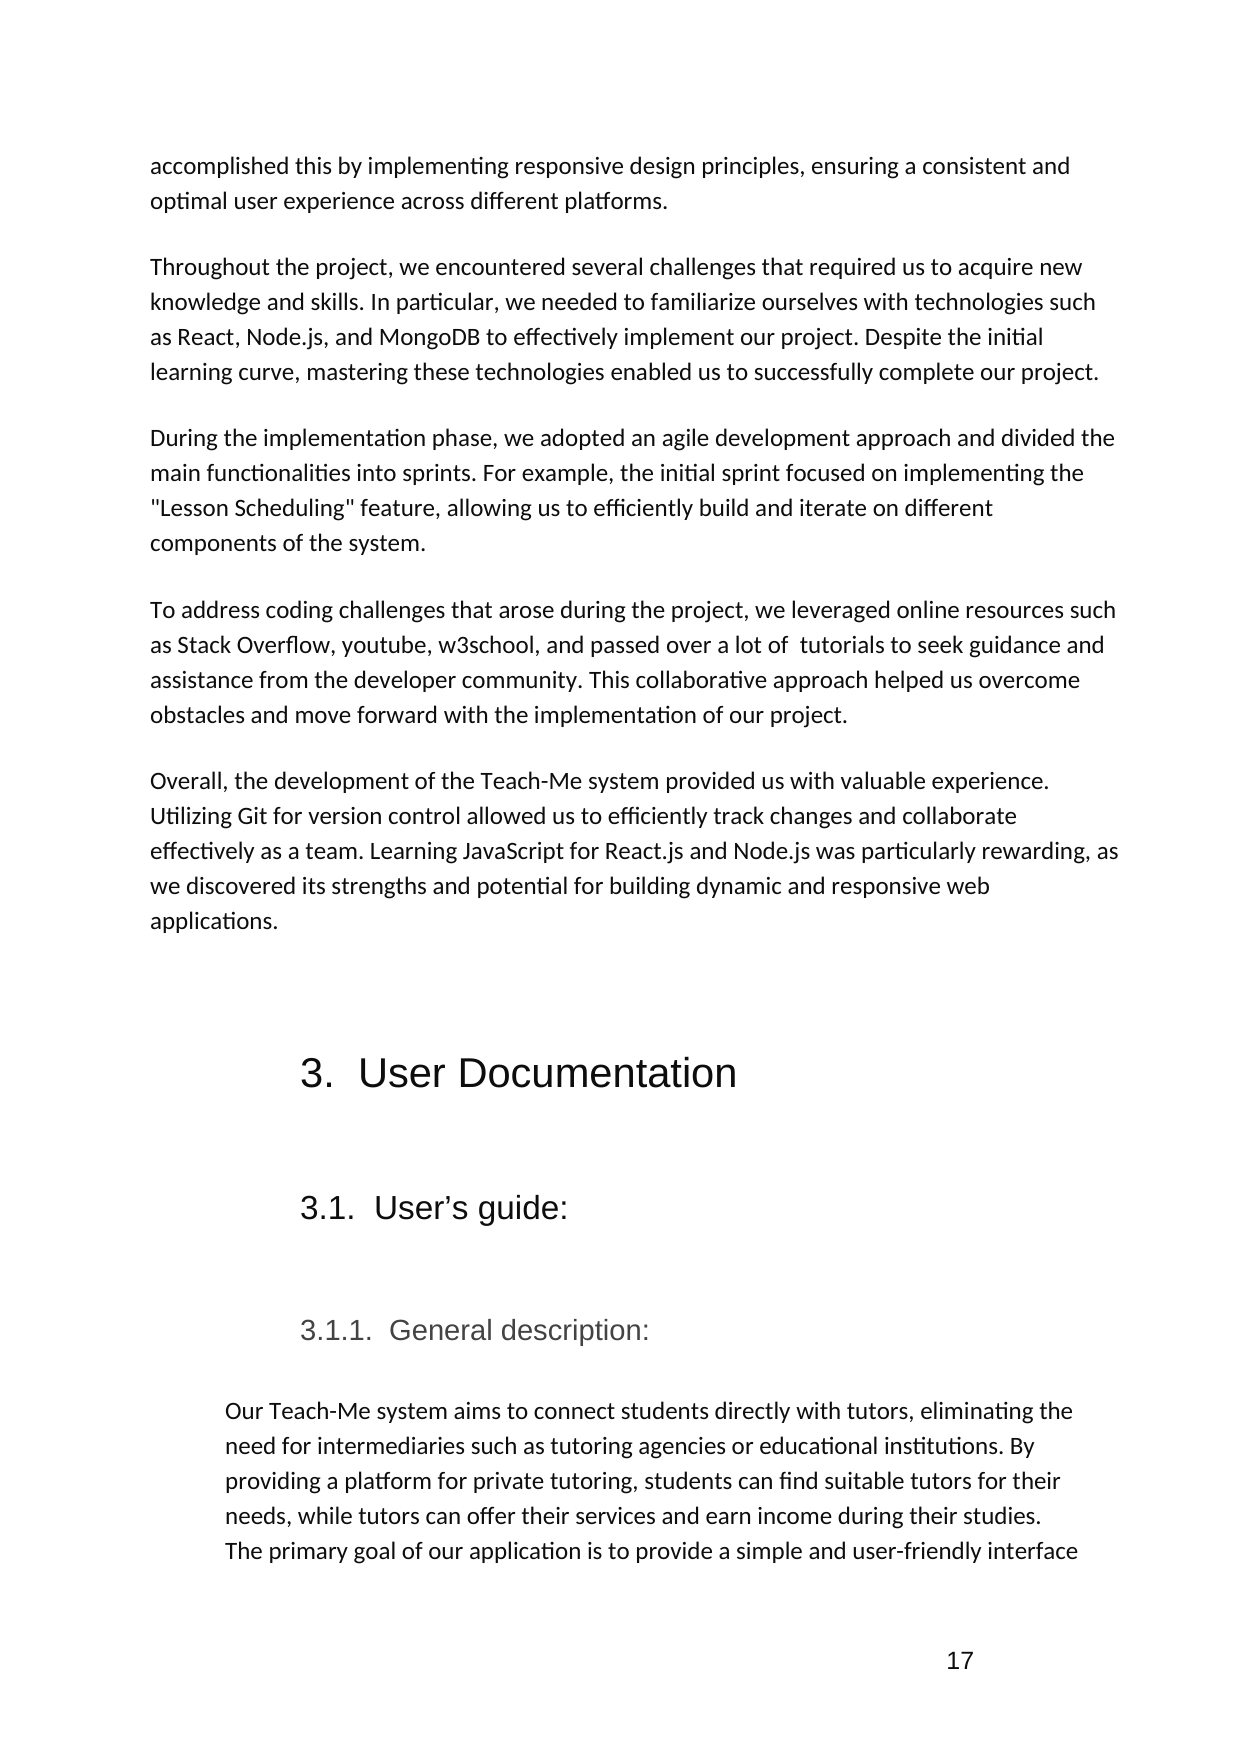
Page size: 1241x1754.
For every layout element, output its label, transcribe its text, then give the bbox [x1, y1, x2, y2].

subtitle 3.1.1. General description: [225, 1313, 1124, 1347]
subtitle 3.1. User’s guide: [225, 1188, 1124, 1226]
text During the implementation phase, we adopted an agile development approach and divided the main functionalities into sprints. For example, the initial sprint focused on implementing the "Lesson Scheduling" feature, allowing us to efficiently build and iterate on different components of the system. [150, 422, 1124, 558]
text need for intermediaries such as tutoring agencies or educational institutions. By [150, 1430, 1124, 1460]
text Overall, the development of the Teach-Me system provided us with valuable experience. Utilizing Git for version control allowed us to efficiently track changes and collaborate effectively as a team. Learning JavaScript for React.js and Node.js was particularly rewarding, as we discovered its strengths and potential for building dynamic and responsive web applications. [150, 765, 1124, 936]
text providing a platform for private tutoring, students can find suitable tutors for their [150, 1465, 1124, 1495]
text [150, 150, 1124, 216]
text To address coding challenges that arose during the project, we leveraged online resources such as Stack Overflow, youtube, w3school, and passed over a lot of tutorials to seek guidance and assistance from the developer community. This collaborative approach helped us overcome obstacles and move forward with the implementation of our project. [150, 594, 1124, 729]
text Our Teach-Me system aims to connect students directly with tutors, eliminating the [150, 1395, 1124, 1425]
text The primary goal of our application is to provide a simple and user-friendly interface [150, 1535, 1124, 1565]
subtitle 3. User Documentation [225, 1048, 1124, 1096]
text Throughout the project, we encountered several challenges that required us to acquire new knowledge and skills. In particular, we needed to familiarize ourselves with technologies such as React, Node.js, and MongoDB to effectively implement our project. Despite the initial learning curve, mastering these technologies enabled us to successfully complete our project. [150, 251, 1124, 387]
text needs, while tutors can offer their services and earn income during their studies. [150, 1500, 1124, 1530]
